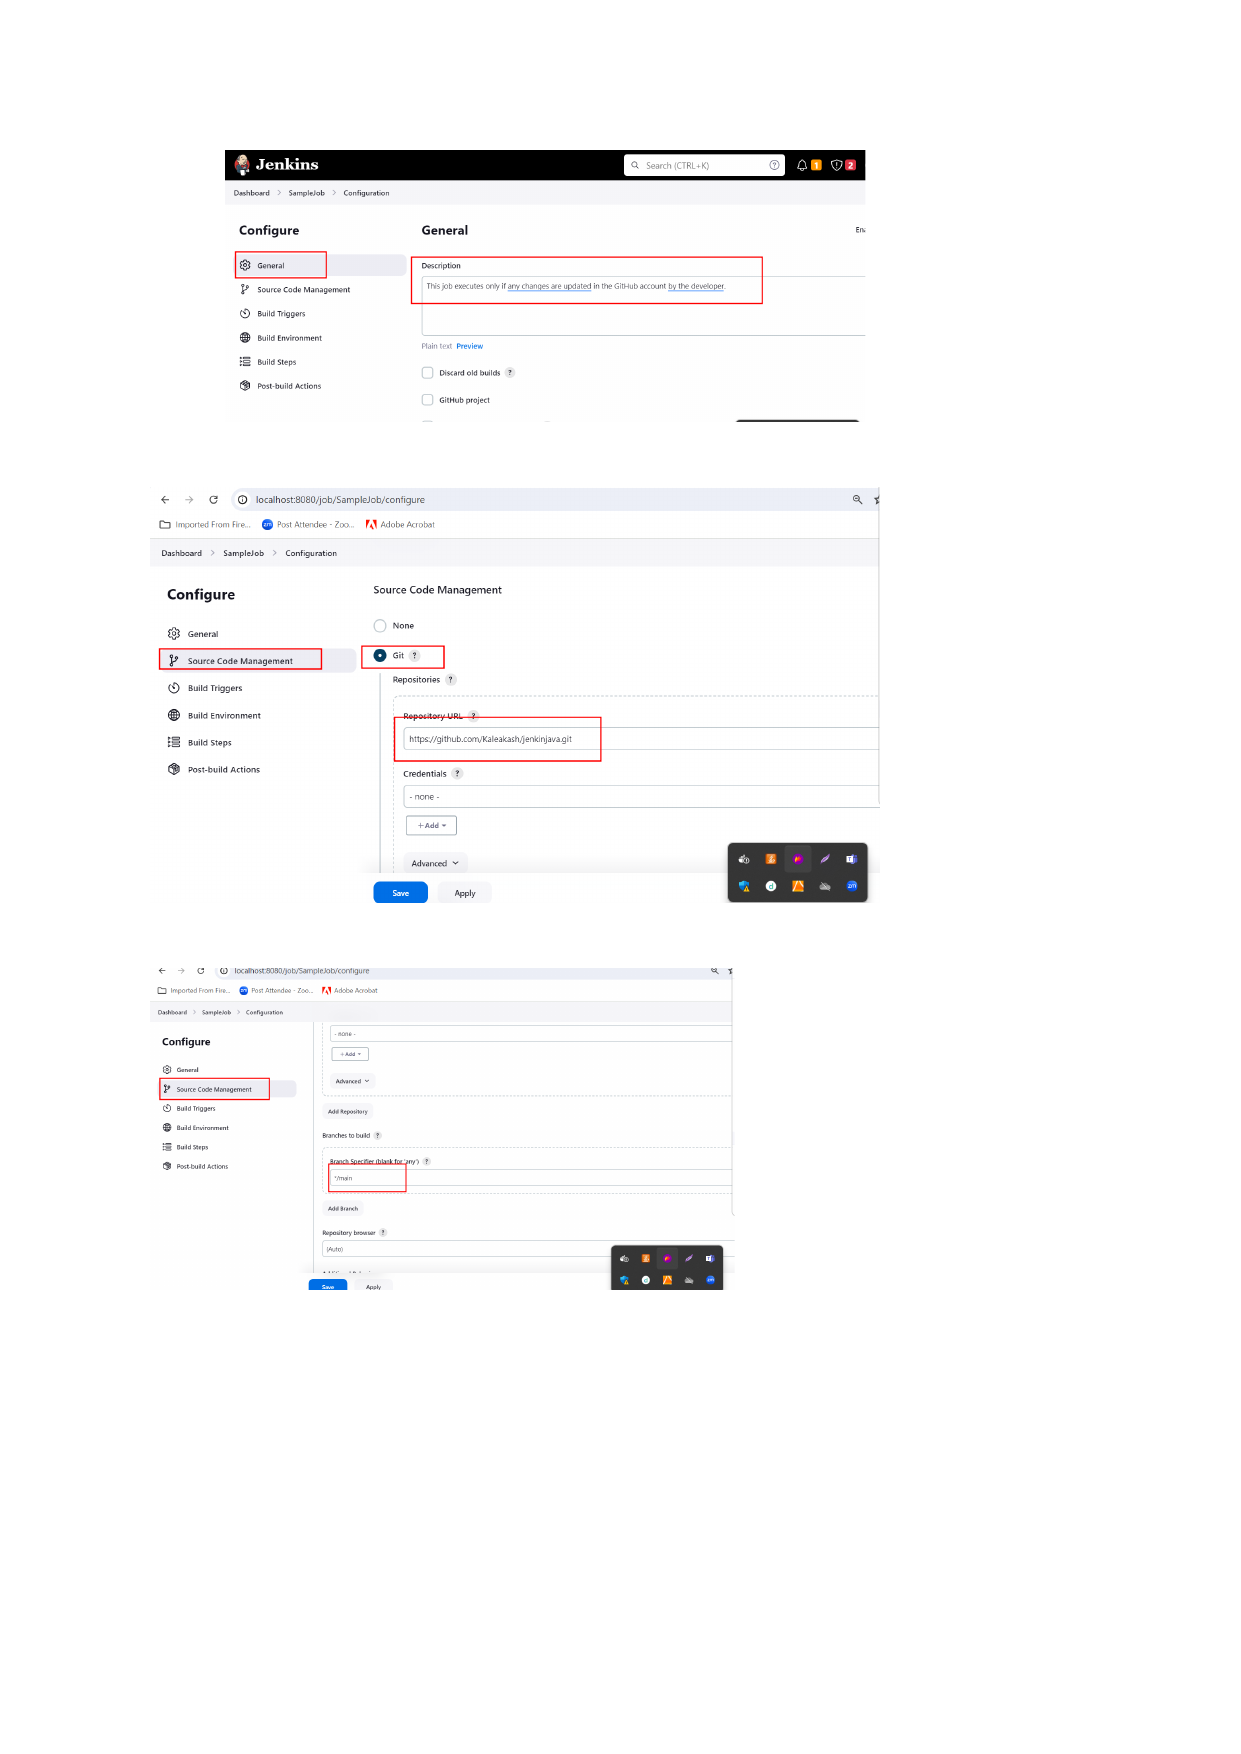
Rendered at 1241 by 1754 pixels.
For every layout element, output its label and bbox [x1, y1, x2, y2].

picture [150, 968, 735, 1290]
picture [225, 150, 866, 422]
picture [150, 487, 880, 903]
